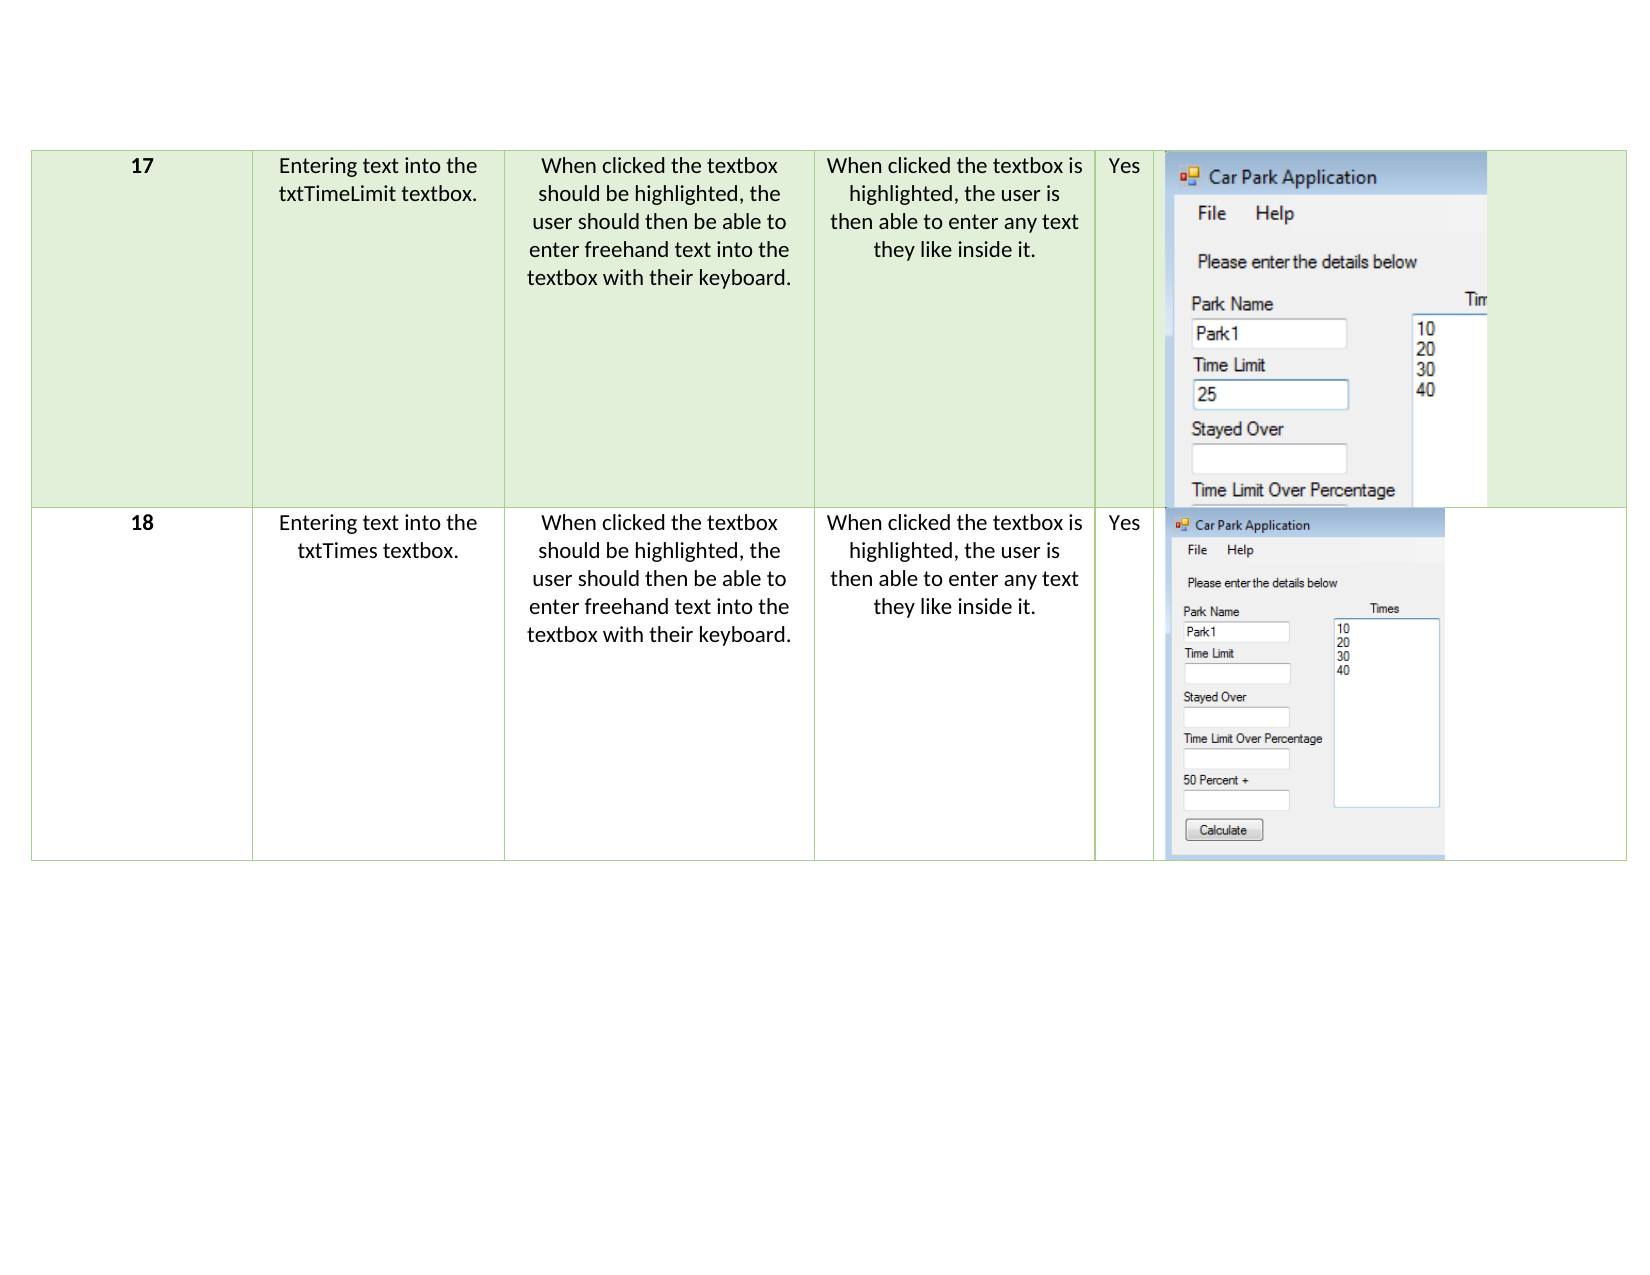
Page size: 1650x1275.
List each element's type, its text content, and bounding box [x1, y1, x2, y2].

table_cell Yes [1096, 508, 1153, 860]
table_cell [1154, 508, 1165, 860]
table_cell When clicked the textbox is highlighted, the user is then able to enter any text they like inside it. [815, 508, 1094, 860]
table_cell 18 [32, 508, 252, 860]
table_cell Entering text into the txtTimes textbox. [253, 508, 504, 860]
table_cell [815, 151, 1094, 507]
picture [1165, 151, 1488, 860]
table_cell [505, 151, 814, 507]
table_cell Yes [1096, 151, 1153, 507]
table_cell Entering text into the txtTimeLimit textbox. [253, 151, 504, 507]
table_cell [1154, 151, 1165, 507]
table_cell 17 [32, 151, 252, 507]
table_cell [1488, 151, 1626, 507]
table_cell [1445, 508, 1626, 860]
table_cell When clicked the textbox should be highlighted, the user should then be able to enter freehand text into the textbox with their keyboard. [505, 508, 814, 860]
